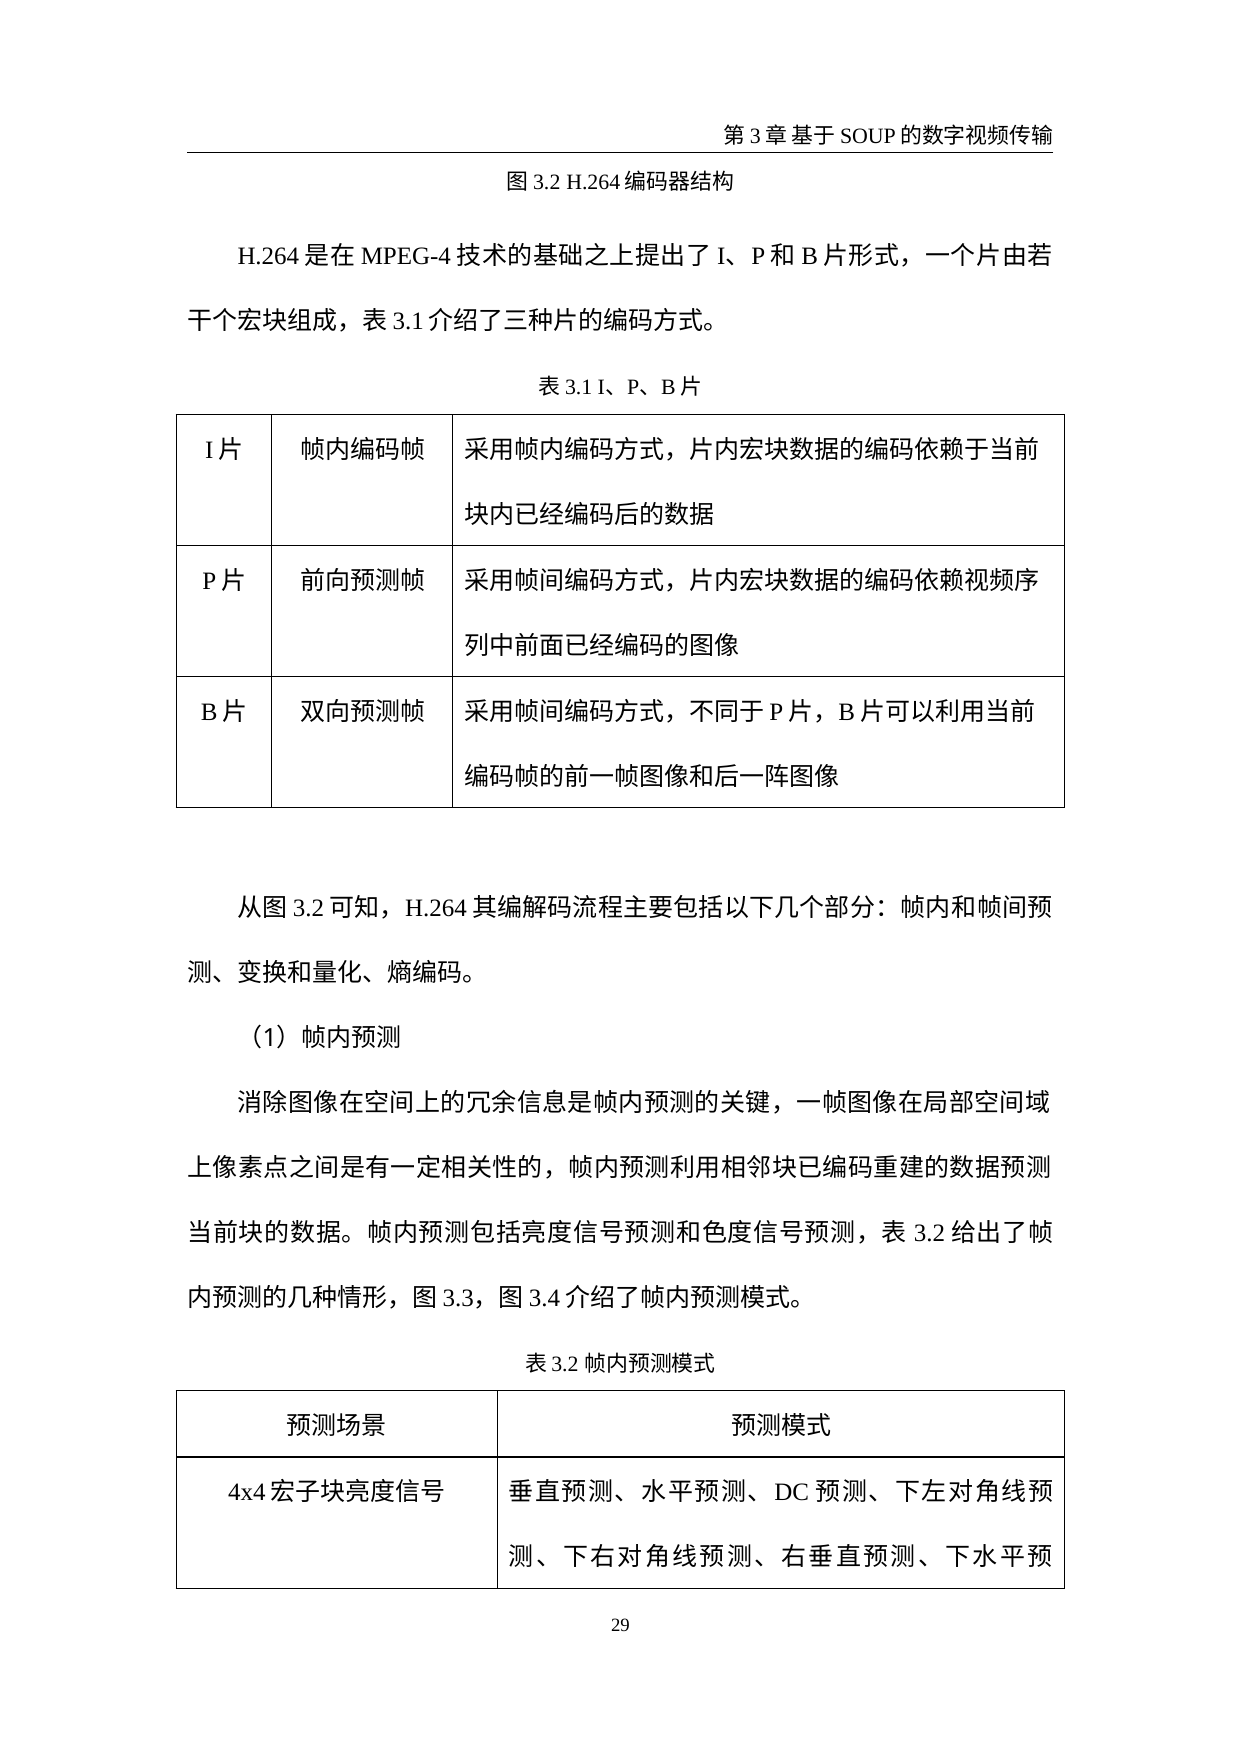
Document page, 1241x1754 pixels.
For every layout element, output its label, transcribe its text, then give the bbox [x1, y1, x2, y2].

table_header I片 [177, 415, 271, 545]
table_cell 前向预测帧 [272, 546, 452, 676]
text H.264是在MPEG-4技术的基础之上提出了I、P和B片形式，一个片由若干个宏块组成，表3.1介绍了三种片的编码方式。 [187, 221, 1053, 351]
text 表3.2 帧内预测模式 [187, 1345, 1053, 1378]
table_cell 采用帧间编码方式，不同于P片，B片可以利用当前编码帧的前一帧图像和后一阵图像 [453, 677, 1064, 807]
table_cell 4x4宏子块亮度信号 [177, 1458, 497, 1587]
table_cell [498, 1458, 1064, 1587]
table_header 帧内编码帧 [272, 415, 452, 545]
text （1）帧内预测 [187, 1003, 1053, 1068]
text 表3.1 I、P、B片 [187, 369, 1053, 401]
text 消除图像在空间上的冗余信息是帧内预测的关键，一帧图像在局部空间域上像素点之间是有一定相关性的，帧内预测利用相邻块已编码重建的数据预测当前块的数据。帧内预测包括亮度信号预测和色度信号预测，表3.2给出了帧内预测的几种情形，图3.3，图3.4介绍了帧内预测模式。 [187, 1068, 1053, 1328]
table_header 预测场景 [177, 1391, 497, 1456]
table_cell P片 [177, 546, 271, 676]
table_cell 双向预测帧 [272, 677, 452, 807]
table_cell 采用帧间编码方式，片内宏块数据的编码依赖视频序列中前面已经编码的图像 [453, 546, 1064, 676]
table_header 采用帧内编码方式，片内宏块数据的编码依赖于当前块内已经编码后的数据 [453, 415, 1064, 545]
table_header 预测模式 [498, 1391, 1064, 1456]
text 从图3.2可知，H.264其编解码流程主要包括以下几个部分：帧内和帧间预测、变换和量化、熵编码。 [187, 873, 1053, 1003]
table_cell B片 [177, 677, 271, 807]
text 图3.2 H.264编码器结构 [187, 164, 1053, 196]
